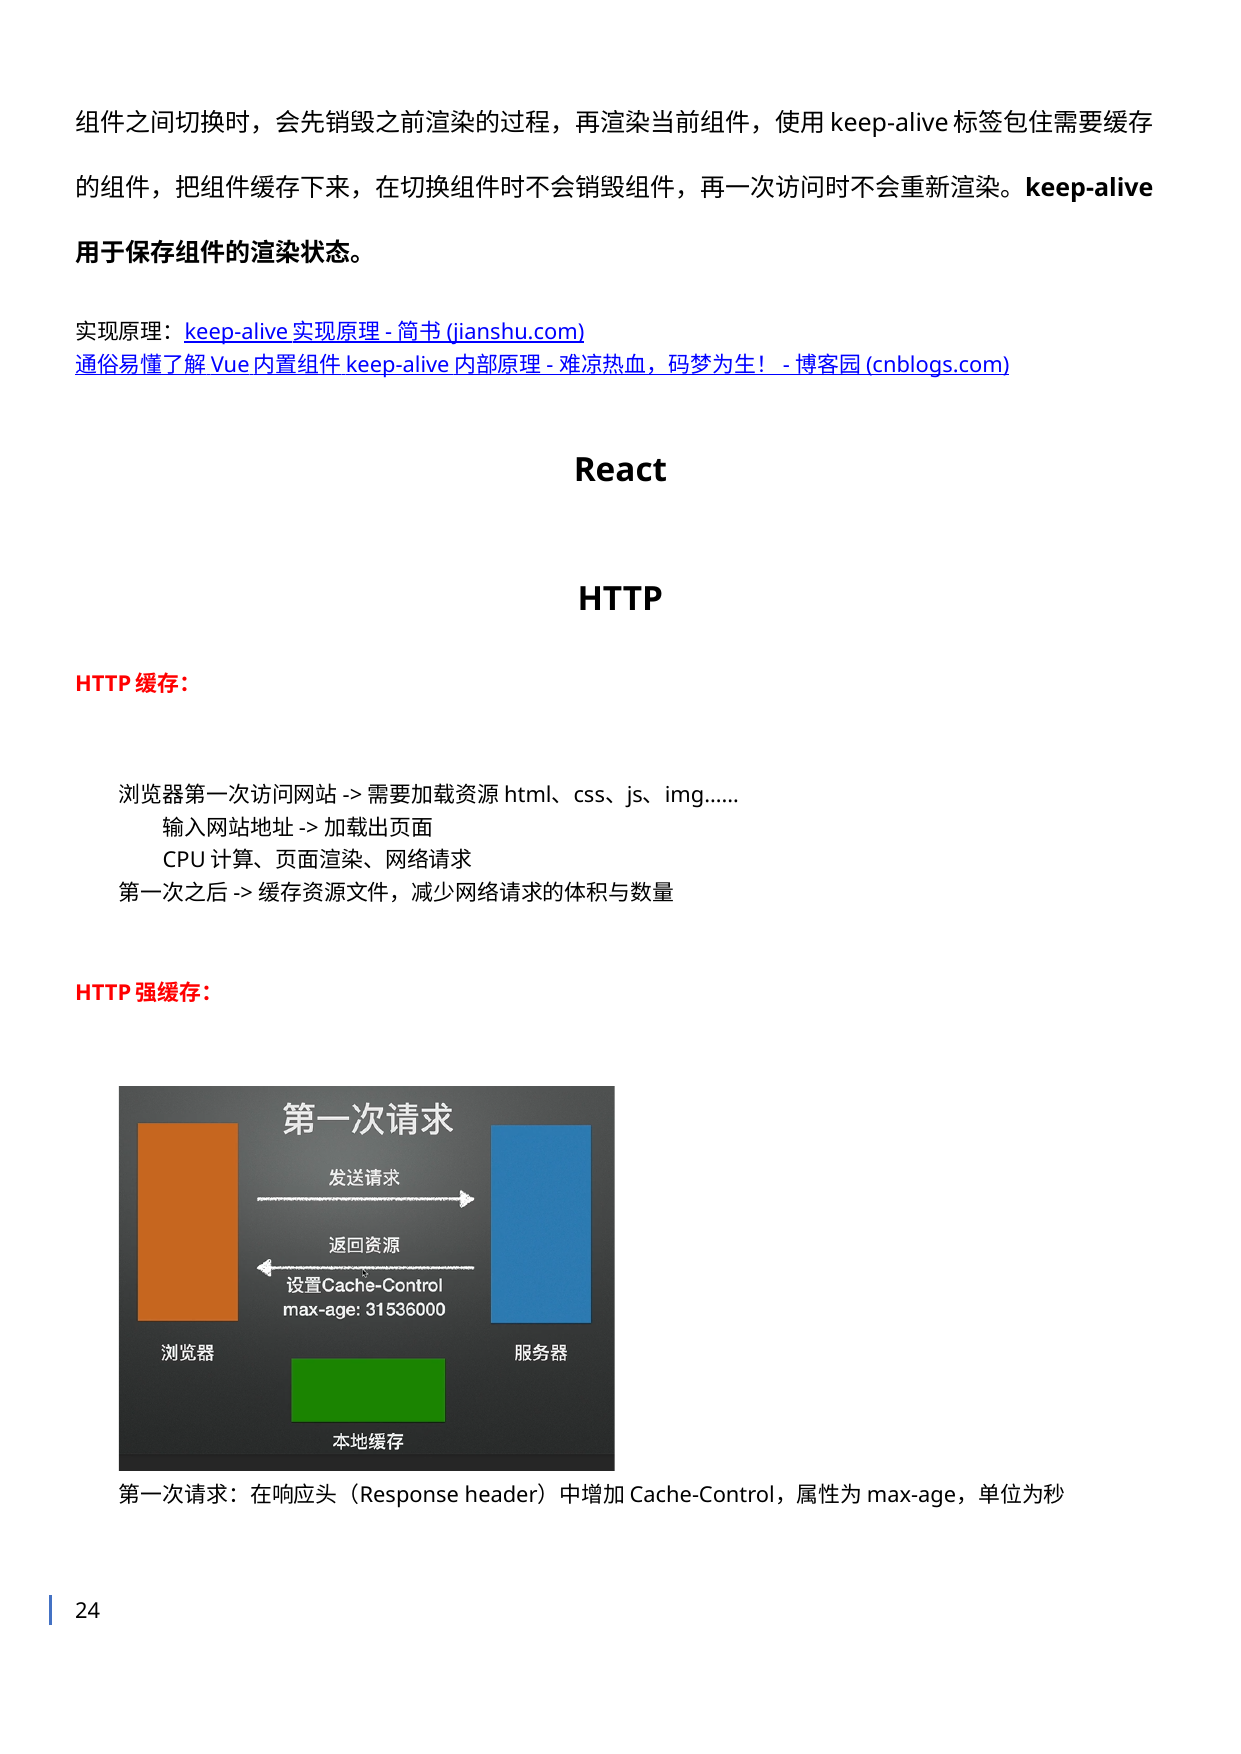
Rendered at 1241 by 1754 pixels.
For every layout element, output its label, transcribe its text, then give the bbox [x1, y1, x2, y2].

text CPU计算、页面渲染、网络请求 [119, 842, 1165, 875]
subtitle HTTP强缓存： [75, 975, 1165, 1008]
text 第一次请求：在响应头（Response header）中增加Cache-Control，属性为max-age，单位为秒 [119, 1477, 1165, 1509]
text 通俗易懂了解Vue内置组件keep-alive内部原理 - 难凉热血，码梦为生！ - 博客园 (cnblogs.com) [75, 346, 1165, 379]
title React [75, 436, 1165, 501]
text 组件之间切换时，会先销毁之前渲染的过程，再渲染当前组件，使用keep-alive标签包住需要缓存的组件，把组件缓存下来，在切换组件时不会销毁组件，再一次访问时不会重新渲染。keep-alive用于保存组件的渲染状态。 [75, 88, 1165, 283]
title HTTP [75, 565, 1165, 630]
text 浏览器第一次访问网站 -> 需要加载资源 html、css、js、img…… [119, 777, 1165, 810]
text 实现原理：keep-alive实现原理 - 简书 (jianshu.com) [75, 314, 1165, 346]
text 第一次之后 -> 缓存资源文件，减少网络请求的体积与数量 [119, 875, 1165, 907]
subtitle HTTP缓存： [75, 666, 1165, 698]
text 输入网站地址 -> 加载出页面 [119, 810, 1165, 842]
picture [118, 1086, 615, 1471]
